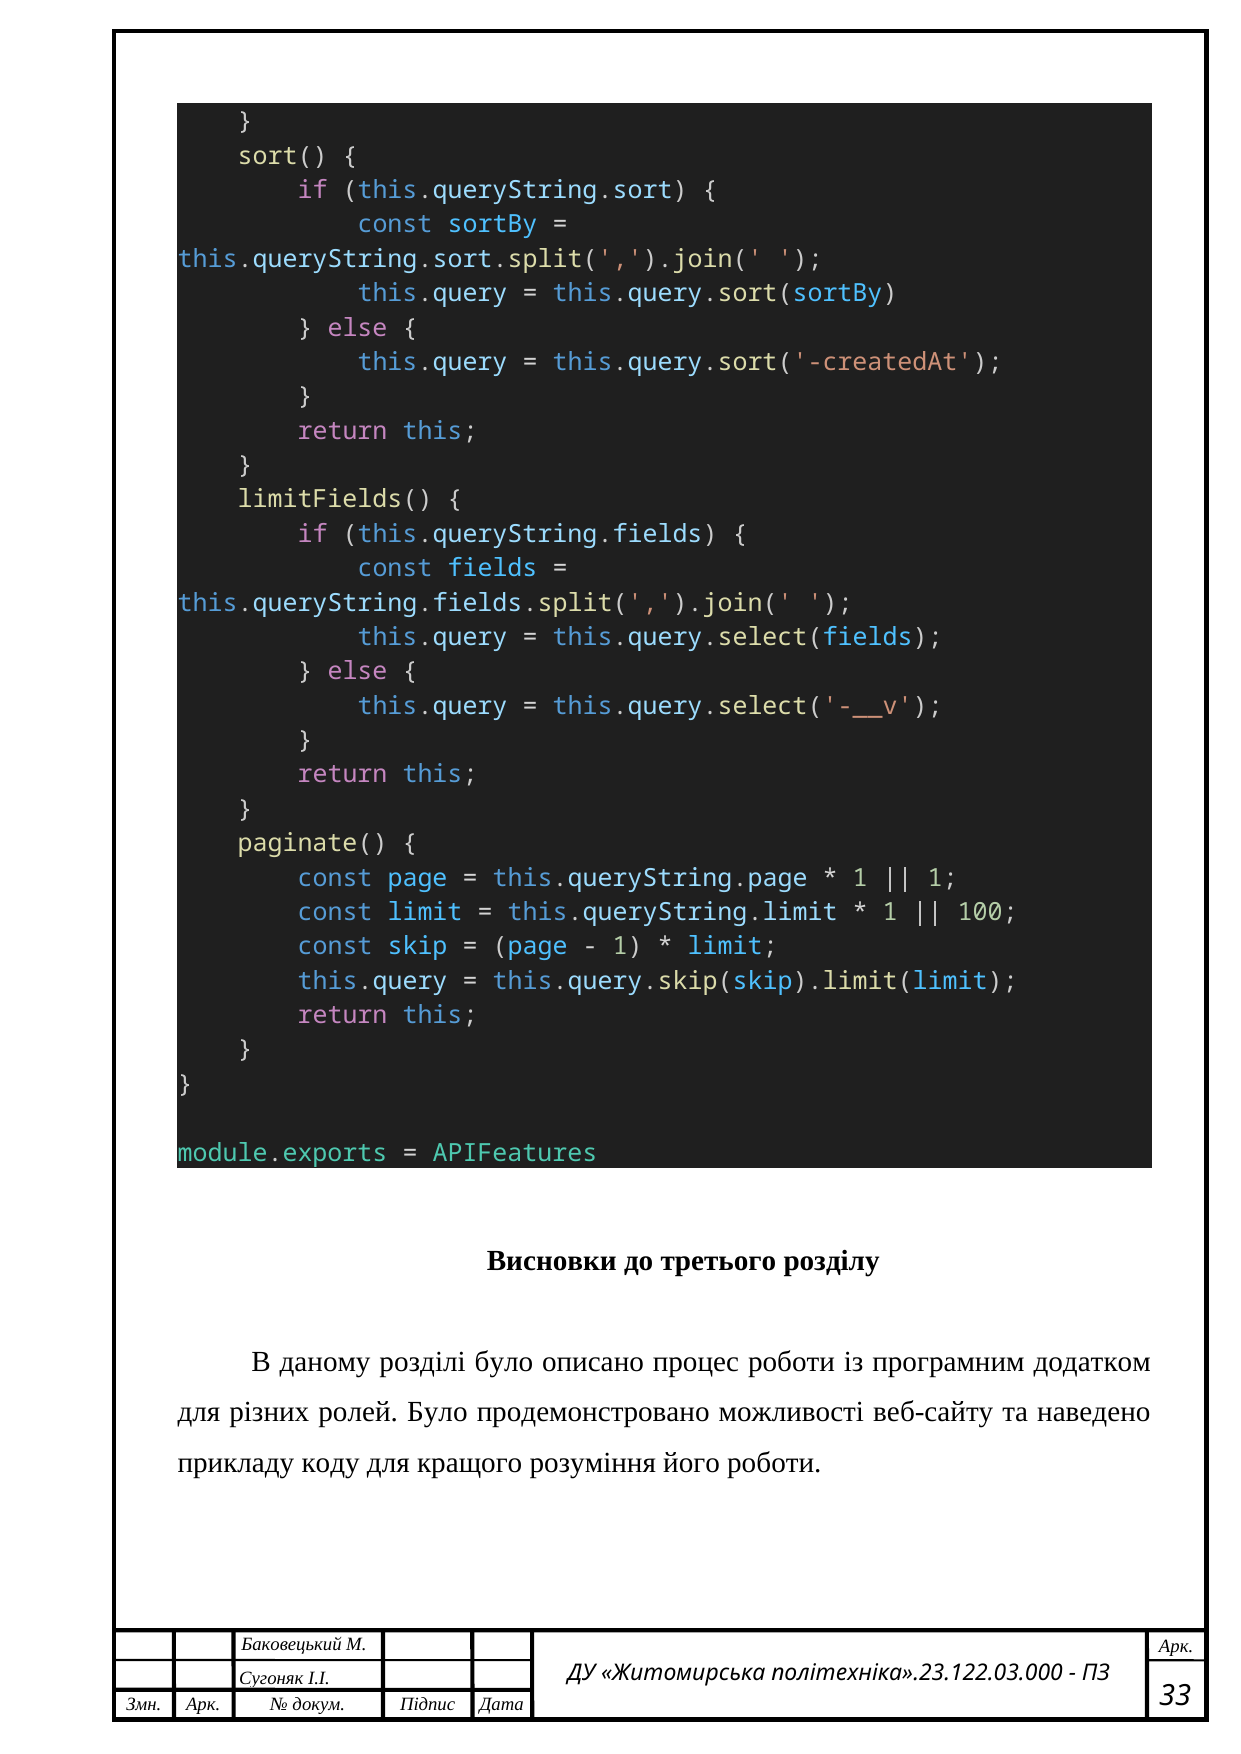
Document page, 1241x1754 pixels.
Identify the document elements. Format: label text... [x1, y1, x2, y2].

text В даному розділі було описано процес роботи із програмним додатком для різних ролей. Було продемонстровано можливості веб-сайту та наведено прикладу коду для кращого розуміння його роботи. [177, 1344, 1152, 1478]
text this.query = this.query.sort(sortBy) [177, 274, 1152, 309]
text } [177, 790, 1152, 824]
text limitFields() { [177, 481, 1152, 515]
text } [177, 1031, 1152, 1065]
text } [177, 1065, 1152, 1099]
subtitle Висновки до третього розділу [215, 1243, 1152, 1277]
text return this; [177, 996, 1152, 1031]
text this.query = this.query.select(fields); [177, 618, 1152, 653]
text } else { [177, 309, 1152, 343]
text this.query = this.query.skip(skip).limit(limit); [177, 962, 1152, 996]
text } [177, 378, 1152, 412]
text this.query = this.query.sort('-createdAt'); [177, 343, 1152, 378]
text const page = this.queryString.page * 1 || 1; [177, 859, 1152, 893]
text } else { [177, 653, 1152, 687]
text paginate() { [177, 824, 1152, 859]
text const skip = (page - 1) * limit; [177, 928, 1152, 962]
text module.exports = APIFeatures [177, 1134, 1152, 1168]
text } [177, 446, 1152, 481]
text } [177, 721, 1152, 756]
text } [177, 103, 1152, 137]
text return this; [177, 412, 1152, 446]
text if (this.queryString.sort) { [177, 171, 1152, 206]
text sort() { [177, 137, 1152, 171]
text const limit = this.queryString.limit * 1 || 100; [177, 893, 1152, 928]
text return this; [177, 756, 1152, 790]
text const fields = this.queryString.fields.split(',').join(' '); [177, 549, 1152, 618]
text if (this.queryString.fields) { [177, 515, 1152, 549]
text const sortBy = this.queryString.sort.split(',').join(' '); [177, 206, 1152, 274]
text this.query = this.query.select('-__v'); [177, 687, 1152, 721]
